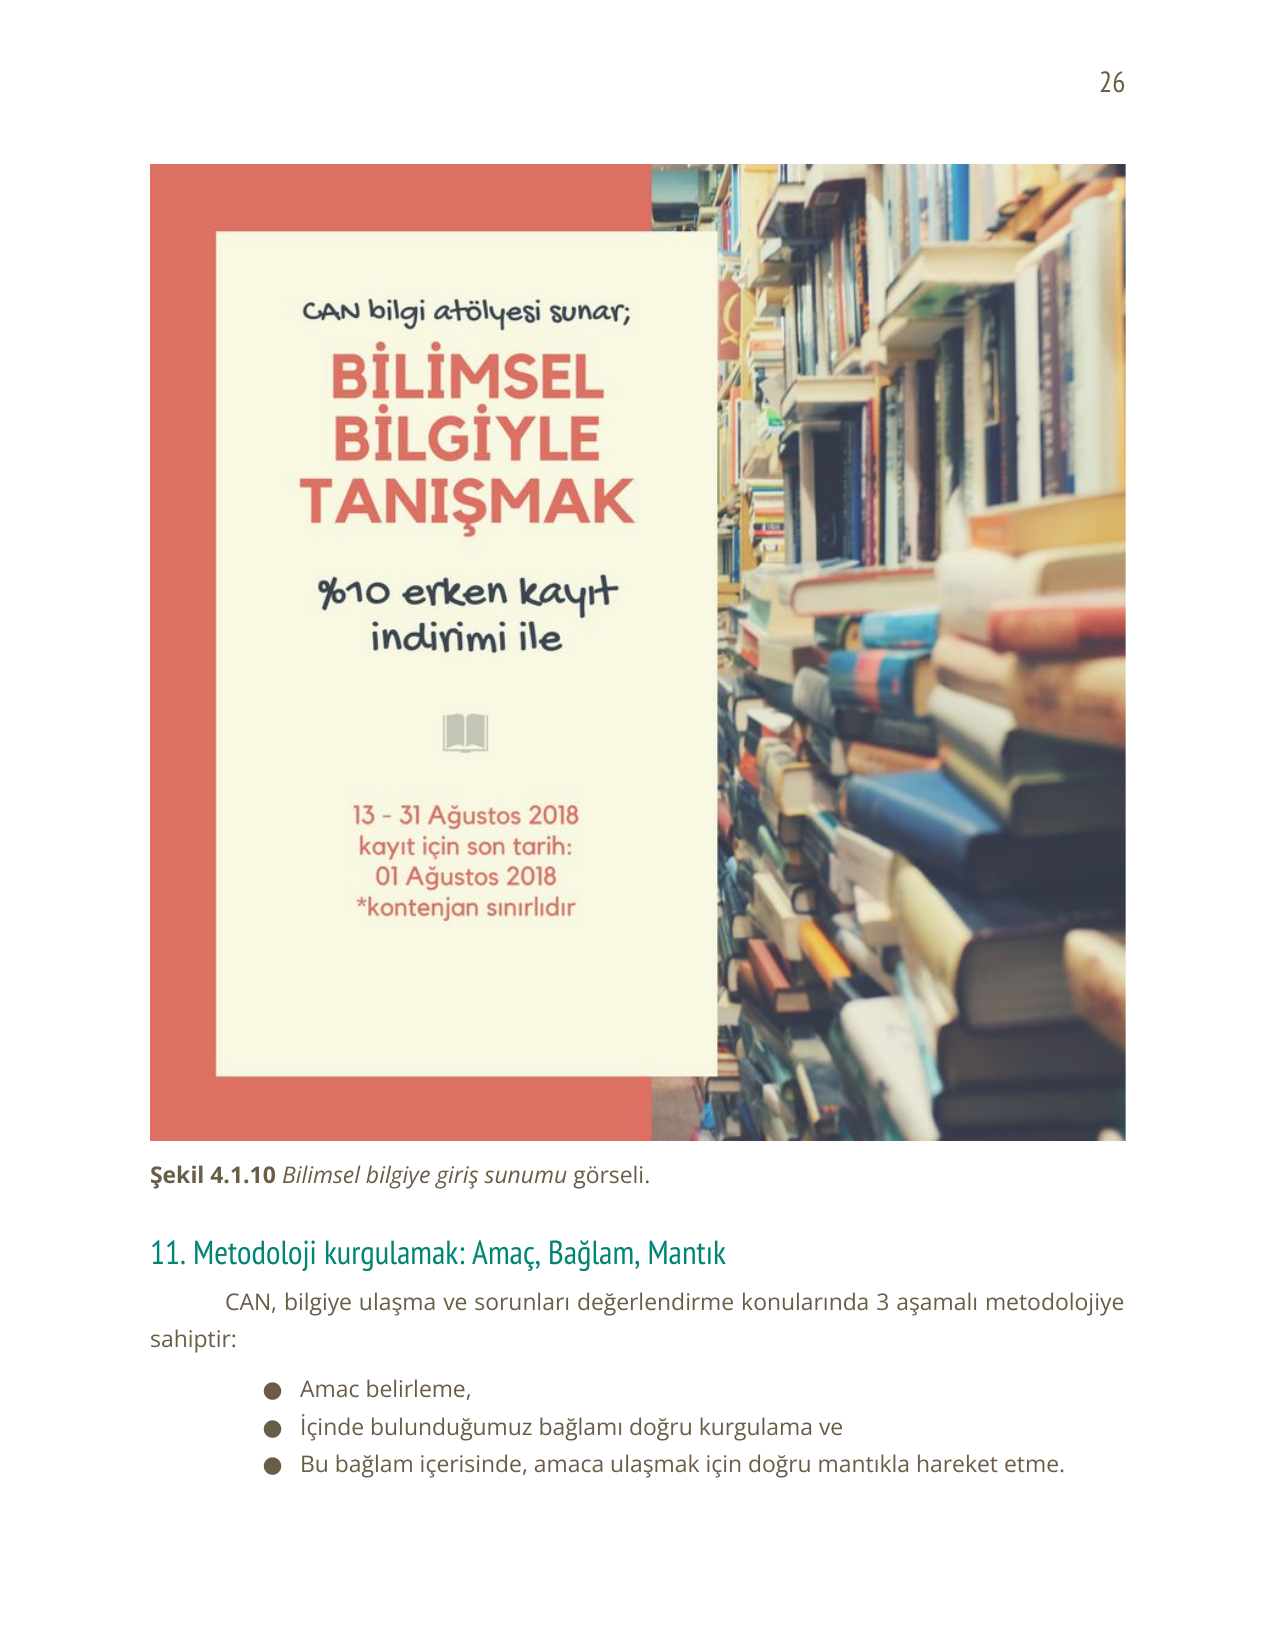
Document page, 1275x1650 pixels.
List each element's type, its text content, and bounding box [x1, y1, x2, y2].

picture [150, 164, 1126, 1141]
text Şekil 4.1.10 Bilimsel bilgiye giriş sunumu görseli. [150, 1159, 1125, 1191]
text CAN, bilgiye ulaşma ve sorunları değerlendirme konularında 3 aşamalı metodolojiye sahiptir: [150, 1286, 1125, 1354]
list Amac belirleme, [262, 1373, 1125, 1404]
list Bu bağlam içerisinde, amaca ulaşmak için doğru mantıkla hareket etme. [262, 1448, 1125, 1479]
list İçinde bulunduğumuz bağlamı doğru kurgulama ve [262, 1411, 1125, 1442]
subtitle 11. Metodoloji kurgulamak: Amaç, Bağlam, Mantık [150, 1230, 1125, 1273]
